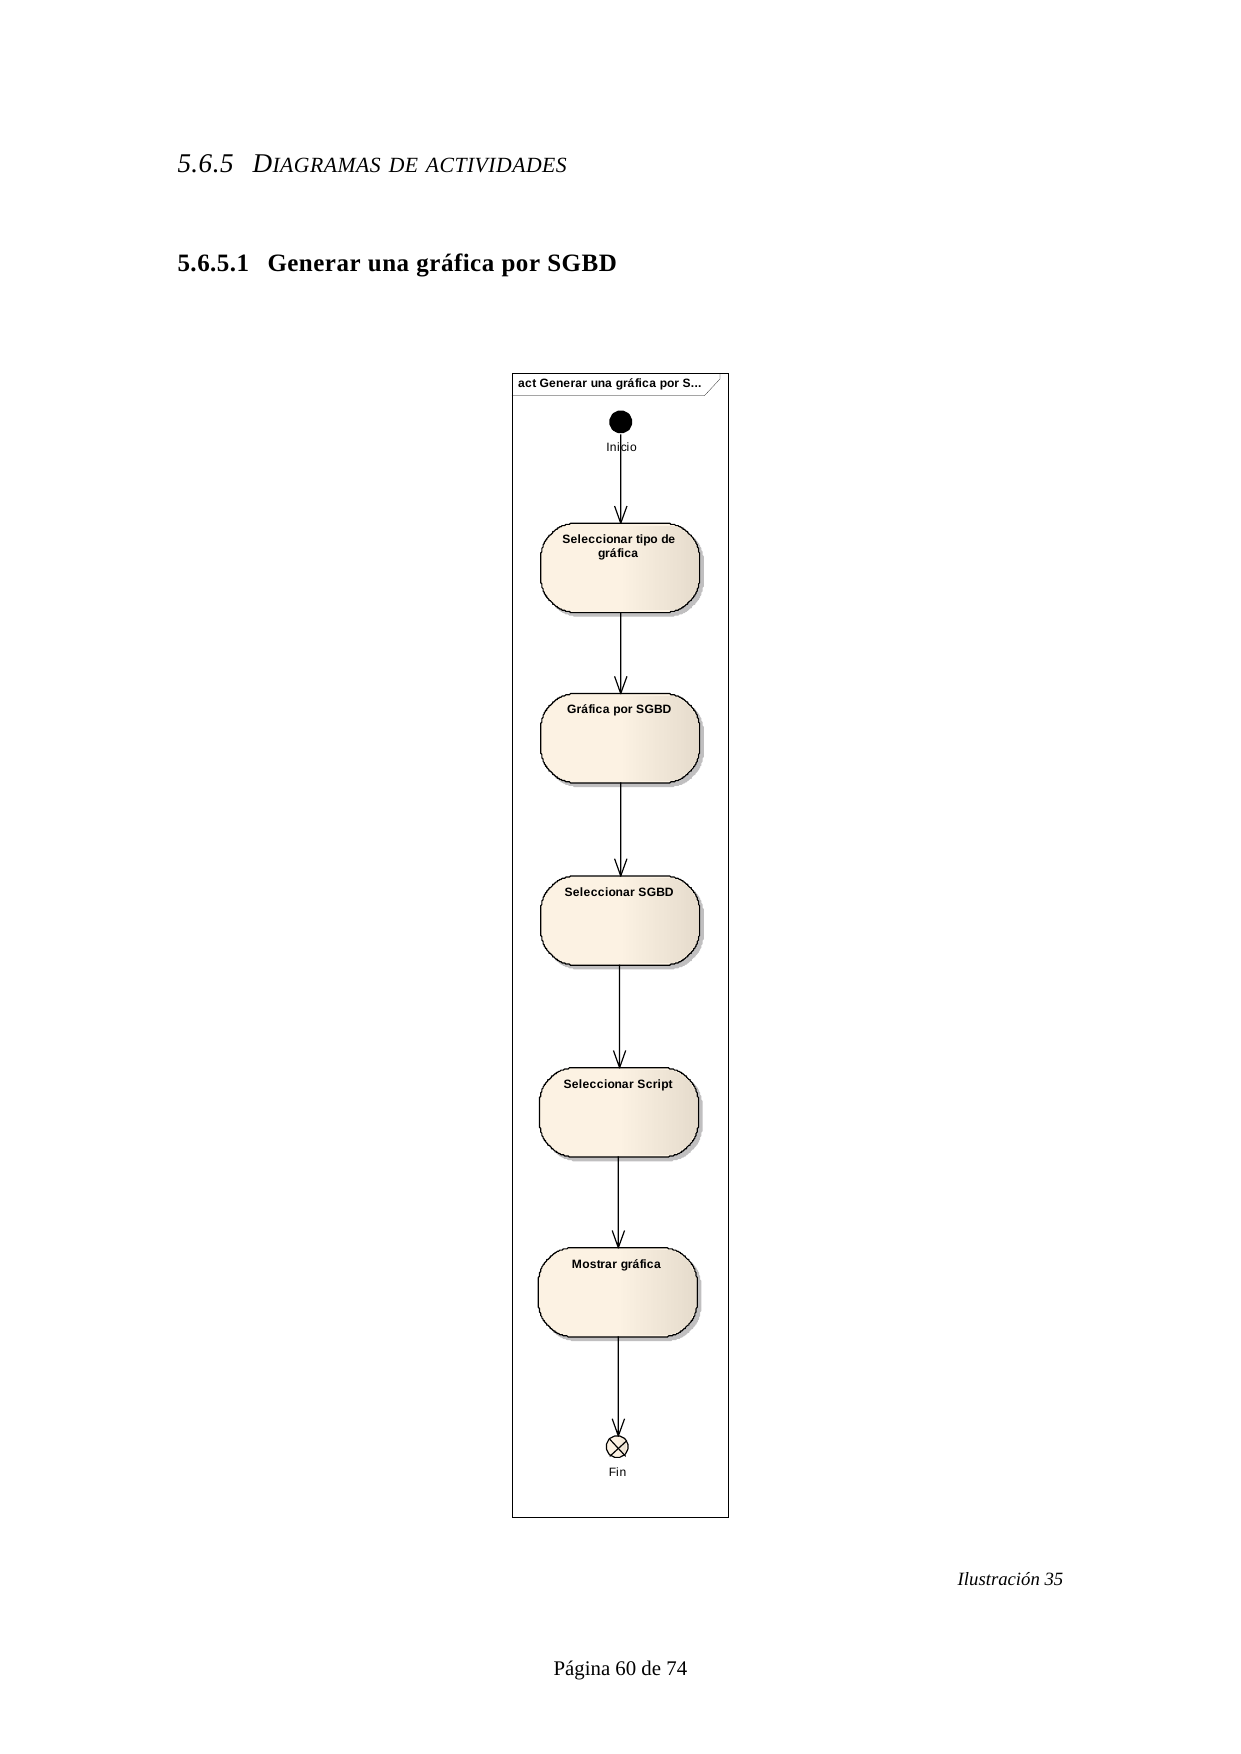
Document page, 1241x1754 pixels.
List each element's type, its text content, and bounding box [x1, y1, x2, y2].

subtitle Generar una gráfica por SGBD [177, 248, 1063, 277]
subtitle Diagramas de actividades [177, 148, 1063, 179]
